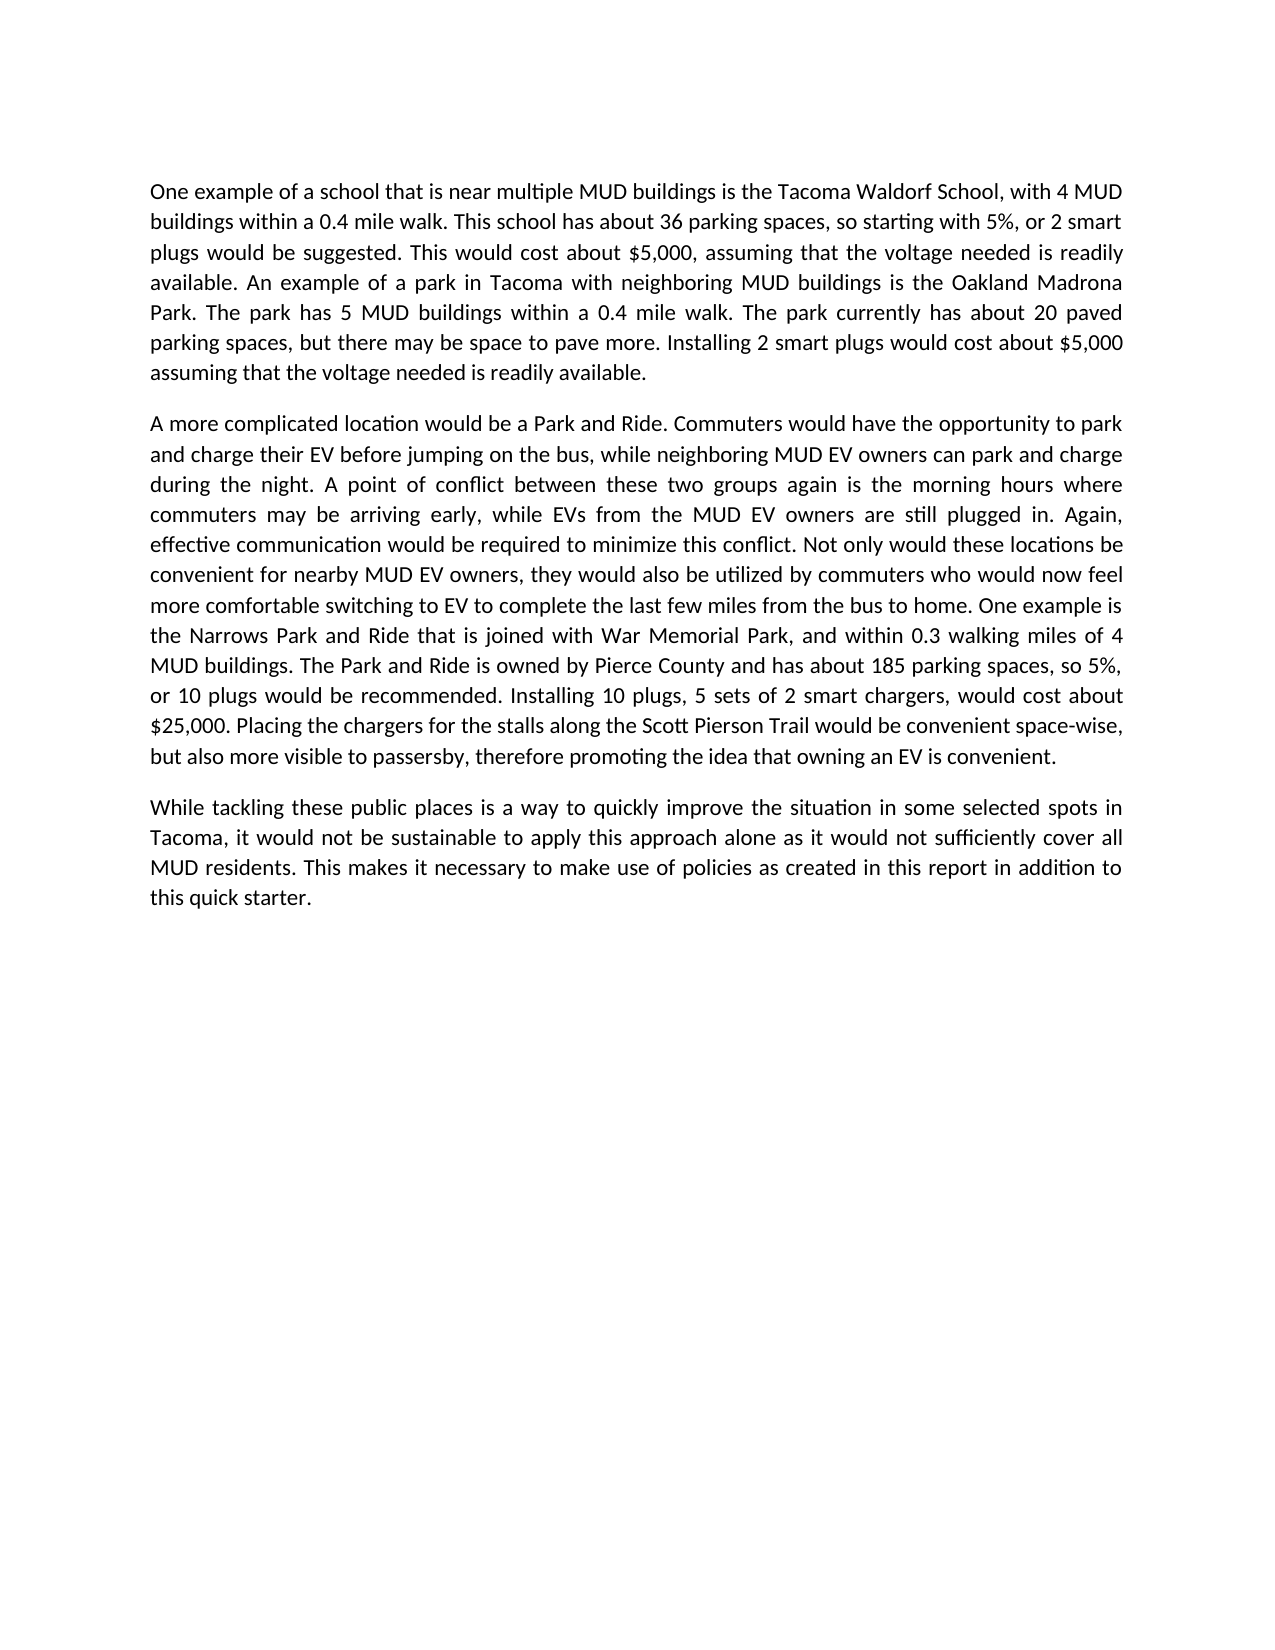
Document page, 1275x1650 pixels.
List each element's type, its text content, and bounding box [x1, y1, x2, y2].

text While tackling these public places is a way to quickly improve the situation in some selected spots in Tacoma, it would not be sustainable to apply this approach alone as it would not sufficiently cover all MUD residents. This makes it necessary to make use of policies as created in this report in addition to this quick starter. [150, 793, 1125, 911]
text One example of a school that is near multiple MUD buildings is the Tacoma Waldorf School, with 4 MUD buildings within a 0.4 mile walk. This school has about 36 parking spaces, so starting with 5%, or 2 smart plugs would be suggested. This would cost about $5,000, assuming that the voltage needed is readily available. An example of a park in Tacoma with neighboring MUD buildings is the Oakland Madrona Park. The park has 5 MUD buildings within a 0.4 mile walk. The park currently has about 20 paved parking spaces, but there may be space to pave more. Installing 2 smart plugs would cost about $5,000 assuming that the voltage needed is readily available. [150, 177, 1125, 386]
text A more complicated location would be a Park and Ride. Commuters would have the opportunity to park and charge their EV before jumping on the bus, while neighboring MUD EV owners can park and charge during the night. A point of conflict between these two groups again is the morning hours where commuters may be arriving early, while EVs from the MUD EV owners are still plugged in. Again, effective communication would be required to minimize this conflict. Not only would these locations be convenient for nearby MUD EV owners, they would also be utilized by commuters who would now feel more comfortable switching to EV to complete the last few miles from the bus to home. One example is the Narrows Park and Ride that is joined with War Memorial Park, and within 0.3 walking miles of 4 MUD buildings. The Park and Ride is owned by Pierce County and has about 185 parking spaces, so 5%, or 10 plugs would be recommended. Installing 10 plugs, 5 sets of 2 smart chargers, would cost about $25,000. Placing the chargers for the stalls along the Scott Pierson Trail would be convenient space-wise, but also more visible to passersby, therefore promoting the idea that owning an EV is convenient. [150, 409, 1125, 770]
